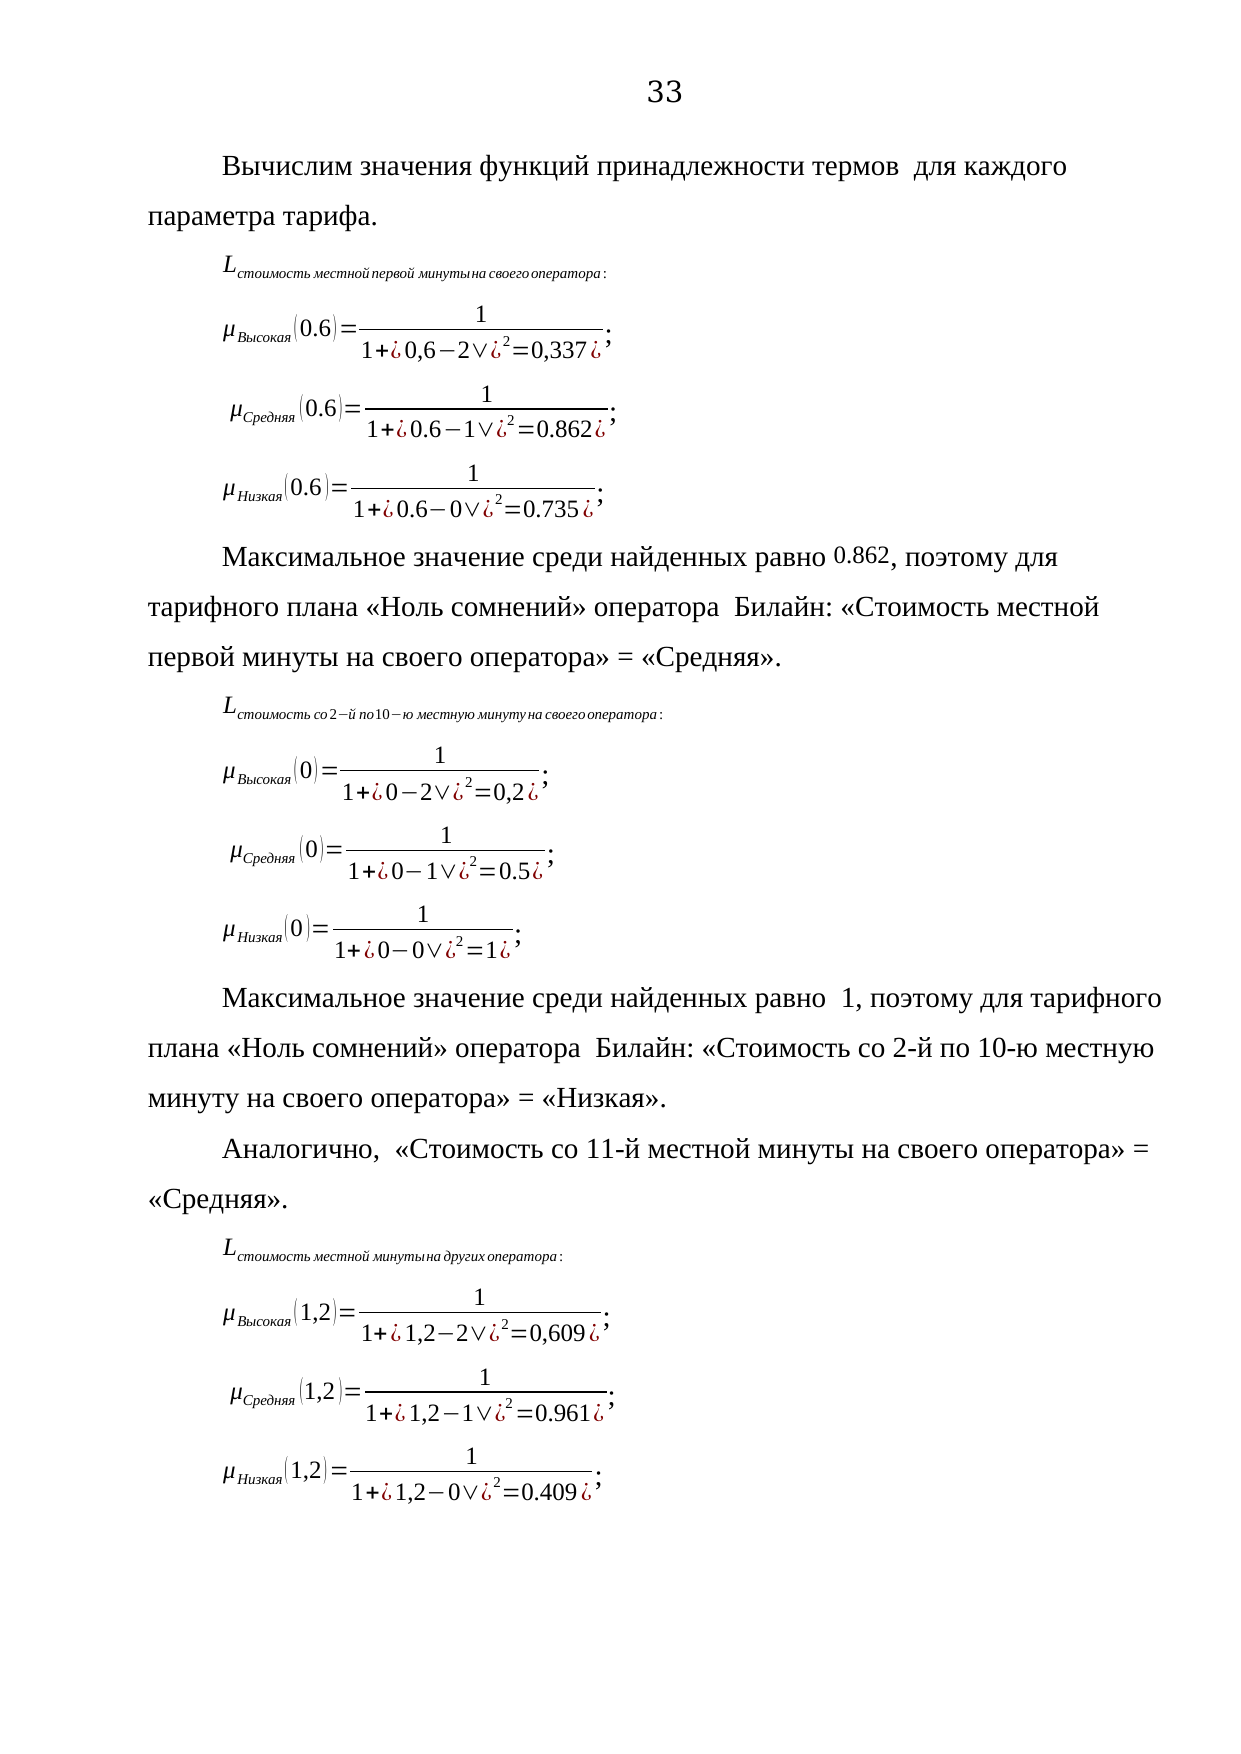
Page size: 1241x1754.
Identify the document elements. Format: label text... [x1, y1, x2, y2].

text ; [148, 742, 1181, 804]
text ; [148, 301, 1181, 363]
text ; [148, 821, 1181, 884]
text ; [148, 380, 1181, 443]
text ; [148, 1442, 1181, 1505]
text ; [148, 1284, 1181, 1346]
text ; [148, 459, 1181, 522]
text ; [148, 1363, 1181, 1426]
text Максимальное значение среди найденных равно , поэтому для тарифного плана «Ноль сомнений» оператора Билайн: «Стоимость местной первой минуты на своего оператора» = «Средняя». [148, 539, 1181, 673]
text Вычислим значения функций принадлежности термов для каждого параметра тарифа. [148, 148, 1181, 232]
text ; [148, 901, 1181, 963]
text Аналогично, «Стоимость со 11-й местной минуты на своего оператора» = «Средняя». [148, 1131, 1181, 1215]
text Максимальное значение среди найденных равно 1, поэтому для тарифного плана «Ноль сомнений» оператора Билайн: «Стоимость со 2-й по 10-ю местную минуту на своего оператора» = «Низкая». [148, 980, 1181, 1114]
